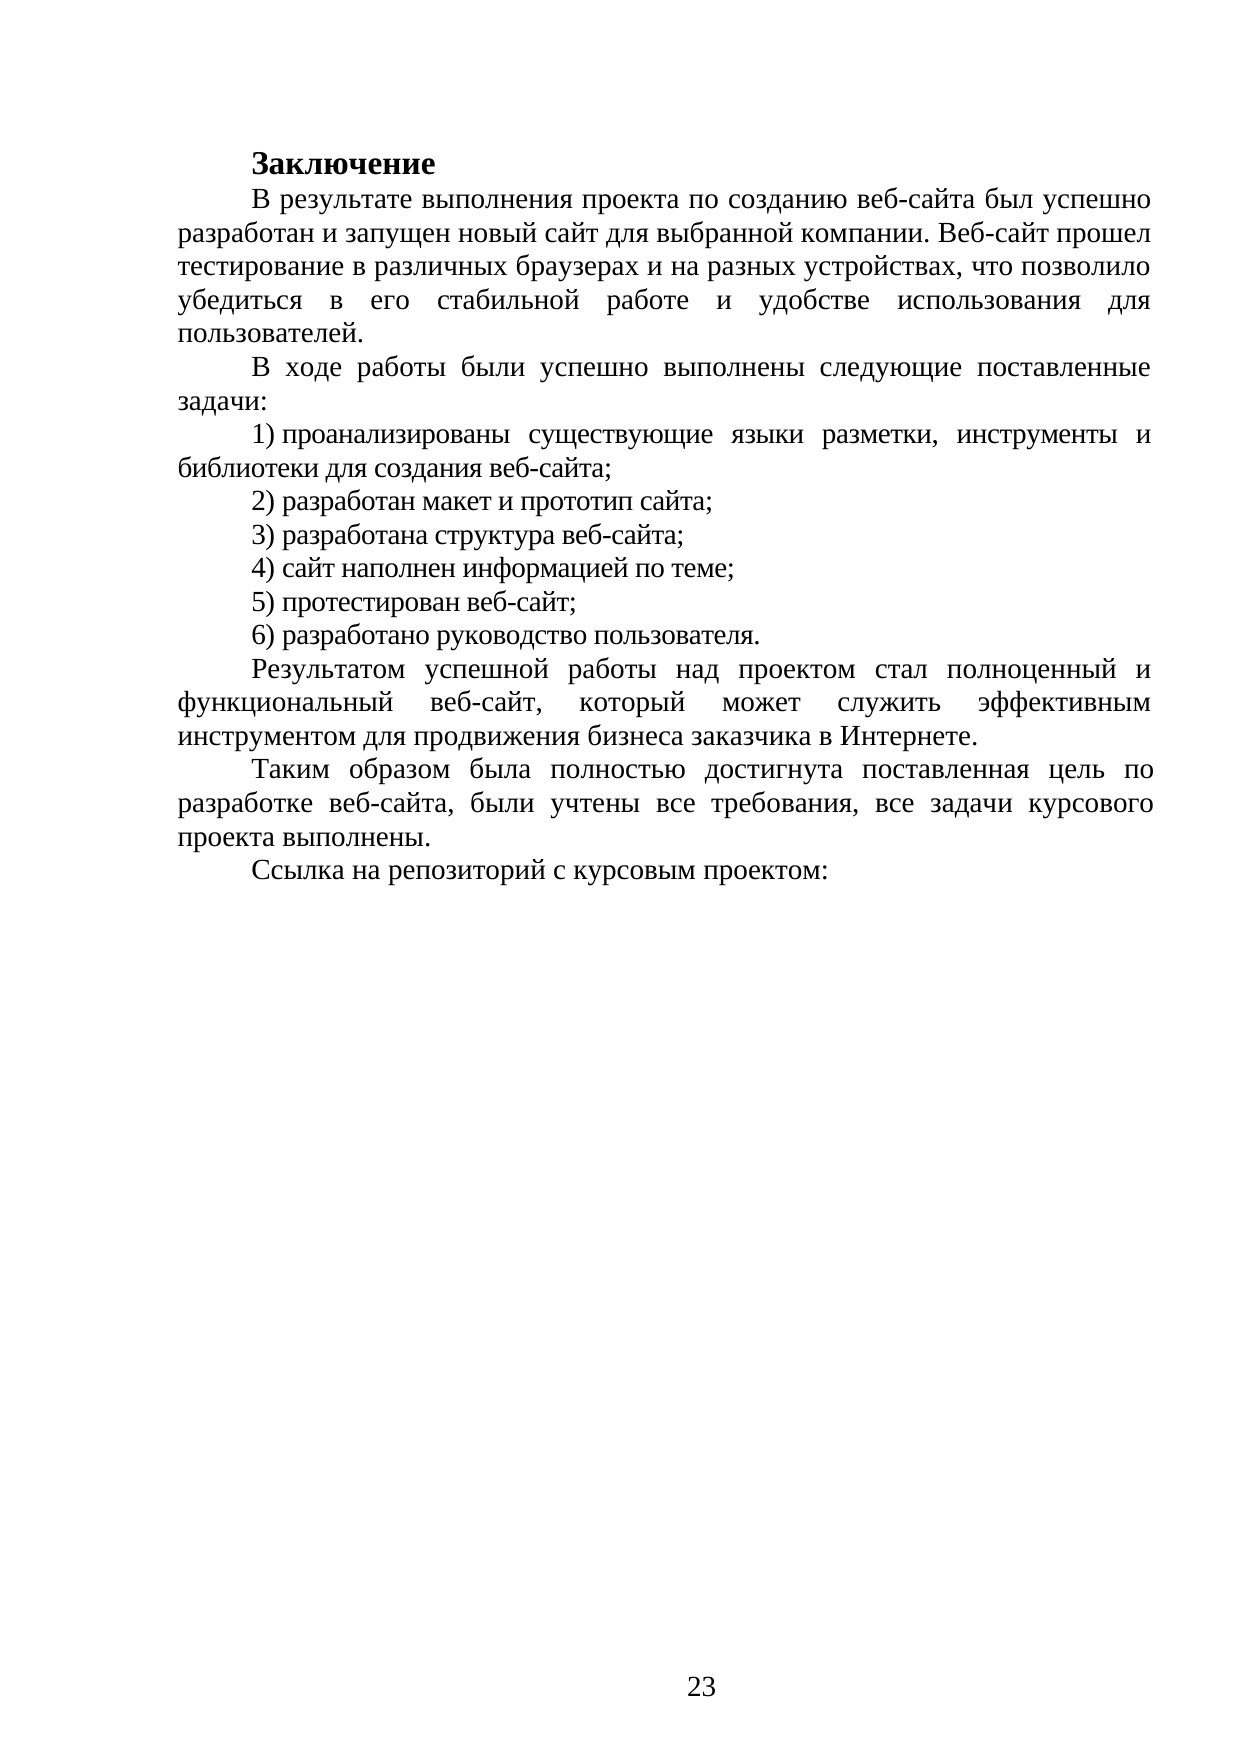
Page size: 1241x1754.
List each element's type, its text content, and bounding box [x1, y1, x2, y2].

subtitle Заключение [177, 143, 1152, 181]
text Результатом успешной работы над проектом стал полноценный и функциональный веб-сайт, который может служить эффективным инструментом для продвижения бизнеса заказчика в Интернете. [177, 651, 1152, 752]
text Ссылка на репозиторий с курсовым проектом: [177, 852, 1152, 886]
list сайт наполнен информацией по теме; [177, 550, 1152, 584]
list протестирован веб-сайт; [177, 584, 1152, 617]
list разработана структура веб-сайта; [177, 517, 1152, 550]
list разработан макет и прототип сайта; [177, 483, 1152, 517]
text В результате выполнения проекта по созданию веб-сайта был успешно разработан и запущен новый сайт для выбранной компании. Веб-сайт прошел тестирование в различных браузерах и на разных устройствах, что позволило убедиться в его стабильной работе и удобстве использования для пользователей. [177, 181, 1152, 349]
list проанализированы существующие языки разметки, инструменты и библиотеки для создания веб-сайта; [177, 416, 1152, 483]
list разработано руководство пользователя. [177, 617, 1152, 651]
text Таким образом была полностью достигнута поставленная цель по разработке веб-сайта, были учтены все требования, все задачи курсового проекта выполнены. [177, 752, 1155, 852]
text В ходе работы были успешно выполнены следующие поставленные задачи: [177, 349, 1152, 416]
